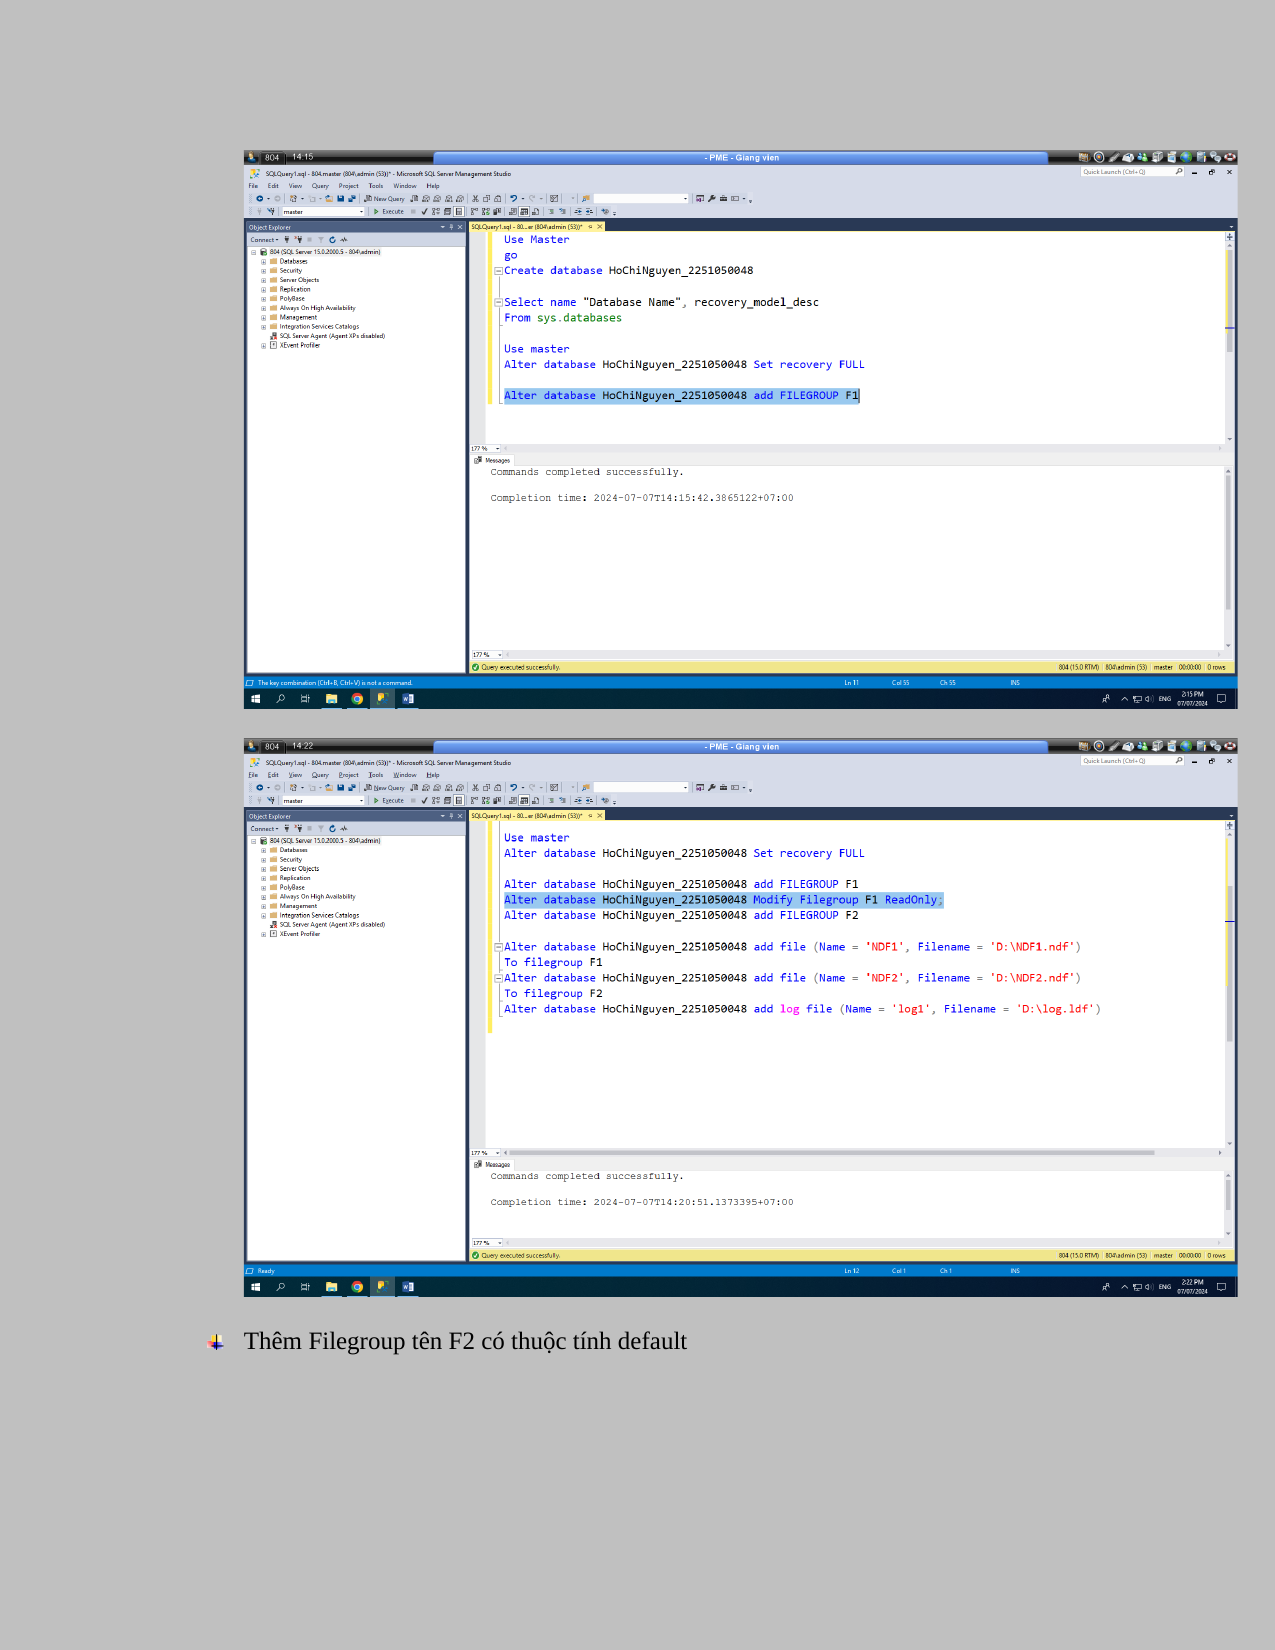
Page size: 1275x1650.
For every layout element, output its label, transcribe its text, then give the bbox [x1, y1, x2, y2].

picture [403, 694, 413, 704]
picture [352, 693, 363, 704]
picture [352, 1281, 363, 1292]
picture [327, 695, 337, 703]
picture [403, 1282, 413, 1292]
picture [243, 150, 1238, 709]
picture [252, 695, 259, 702]
picture [252, 1284, 259, 1290]
list Thêm Filegroup tên F2 có thuộc tính default [206, 1326, 1181, 1355]
picture [327, 1283, 337, 1291]
picture [207, 1333, 224, 1350]
picture [243, 738, 1238, 1297]
